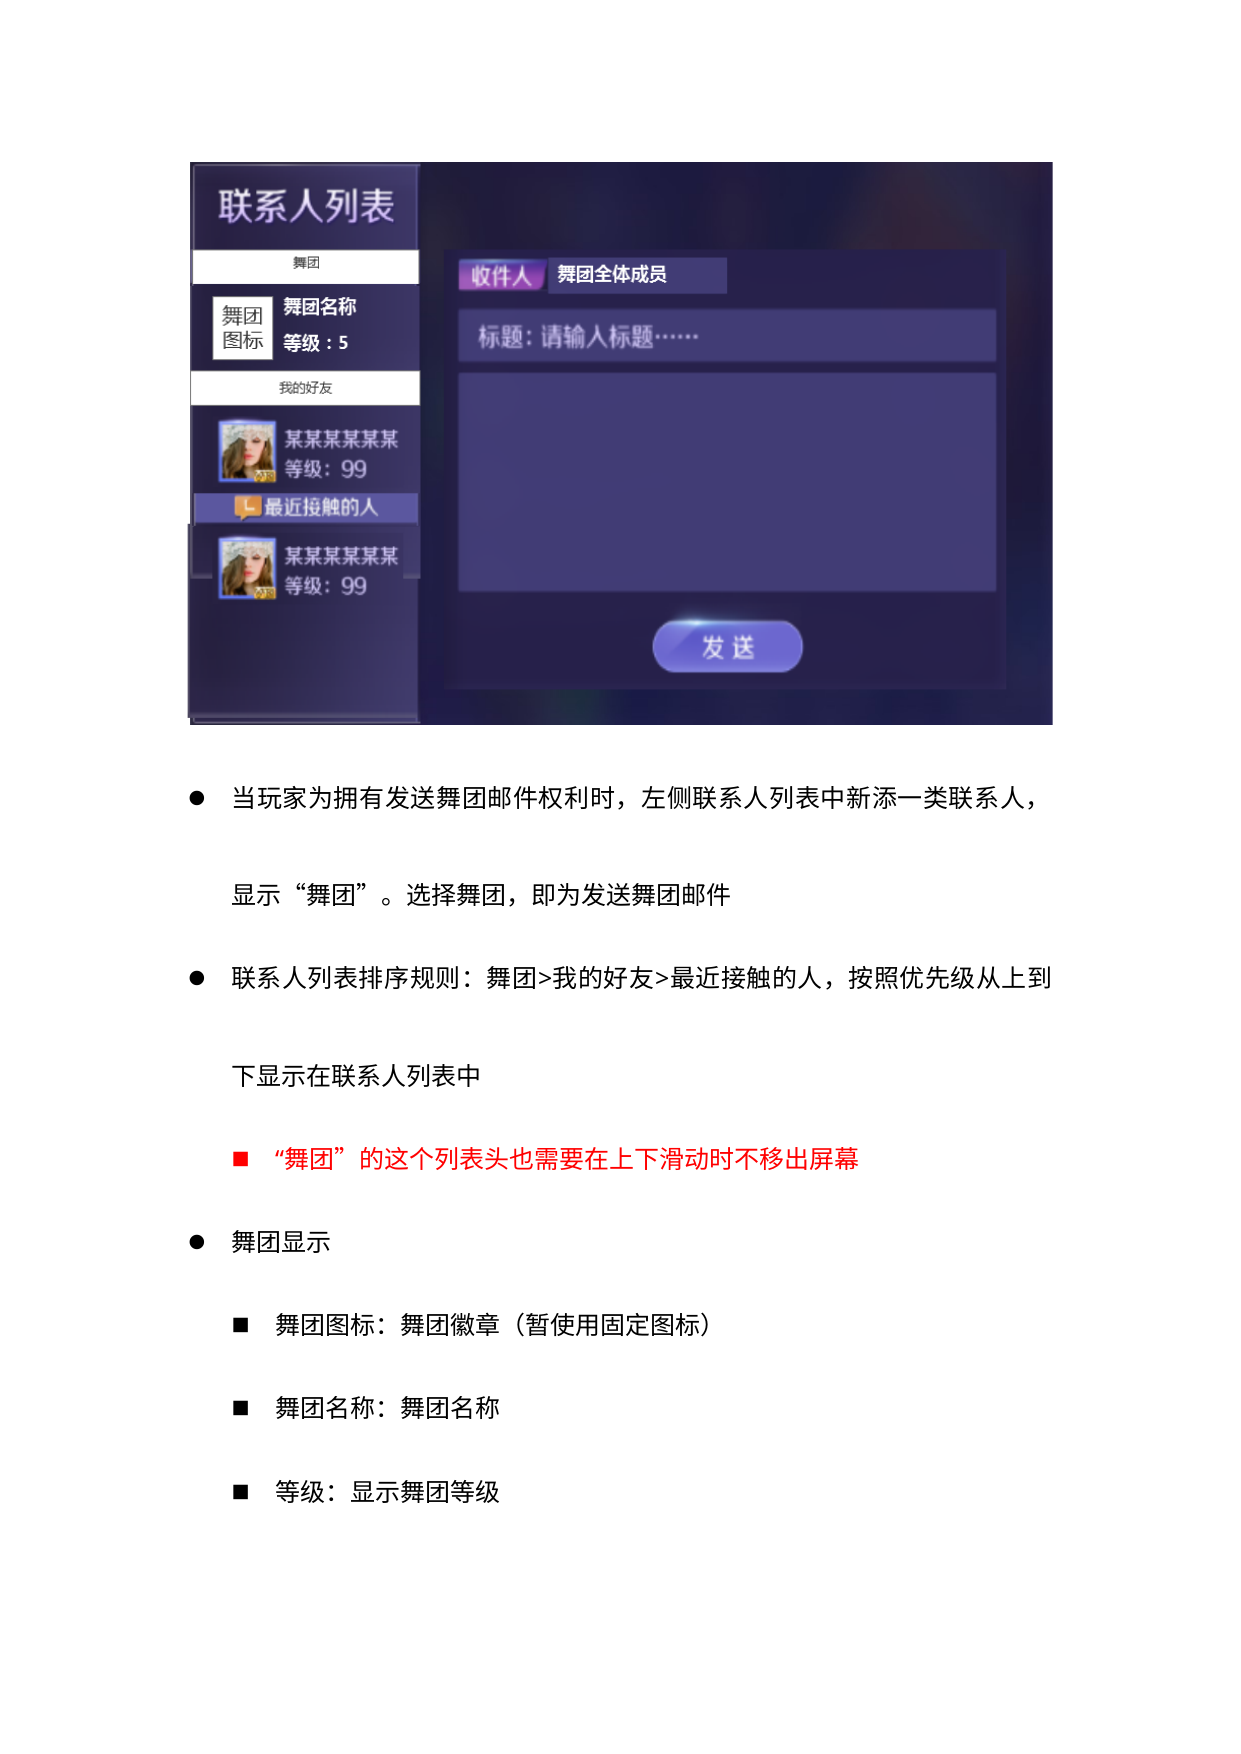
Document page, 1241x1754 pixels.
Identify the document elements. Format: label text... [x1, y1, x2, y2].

list “舞团”的这个列表头也需要在上下滑动时不移出屏幕 [231, 1125, 1053, 1190]
list 联系人列表排序规则：舞团>我的好友>最近接触的人，按照优先级从上到下显示在联系人列表中 [187, 944, 1053, 1107]
list 等级：显示舞团等级 [231, 1458, 1053, 1523]
picture [187, 162, 1053, 725]
list 舞团图标：舞团徽章（暂使用固定图标） [231, 1291, 1053, 1356]
list 舞团显示 [187, 1208, 1053, 1273]
list 当玩家为拥有发送舞团邮件权利时，左侧联系人列表中新添一类联系人，显示“舞团”。选择舞团，即为发送舞团邮件 [187, 764, 1053, 926]
list 舞团名称：舞团名称 [231, 1374, 1053, 1439]
